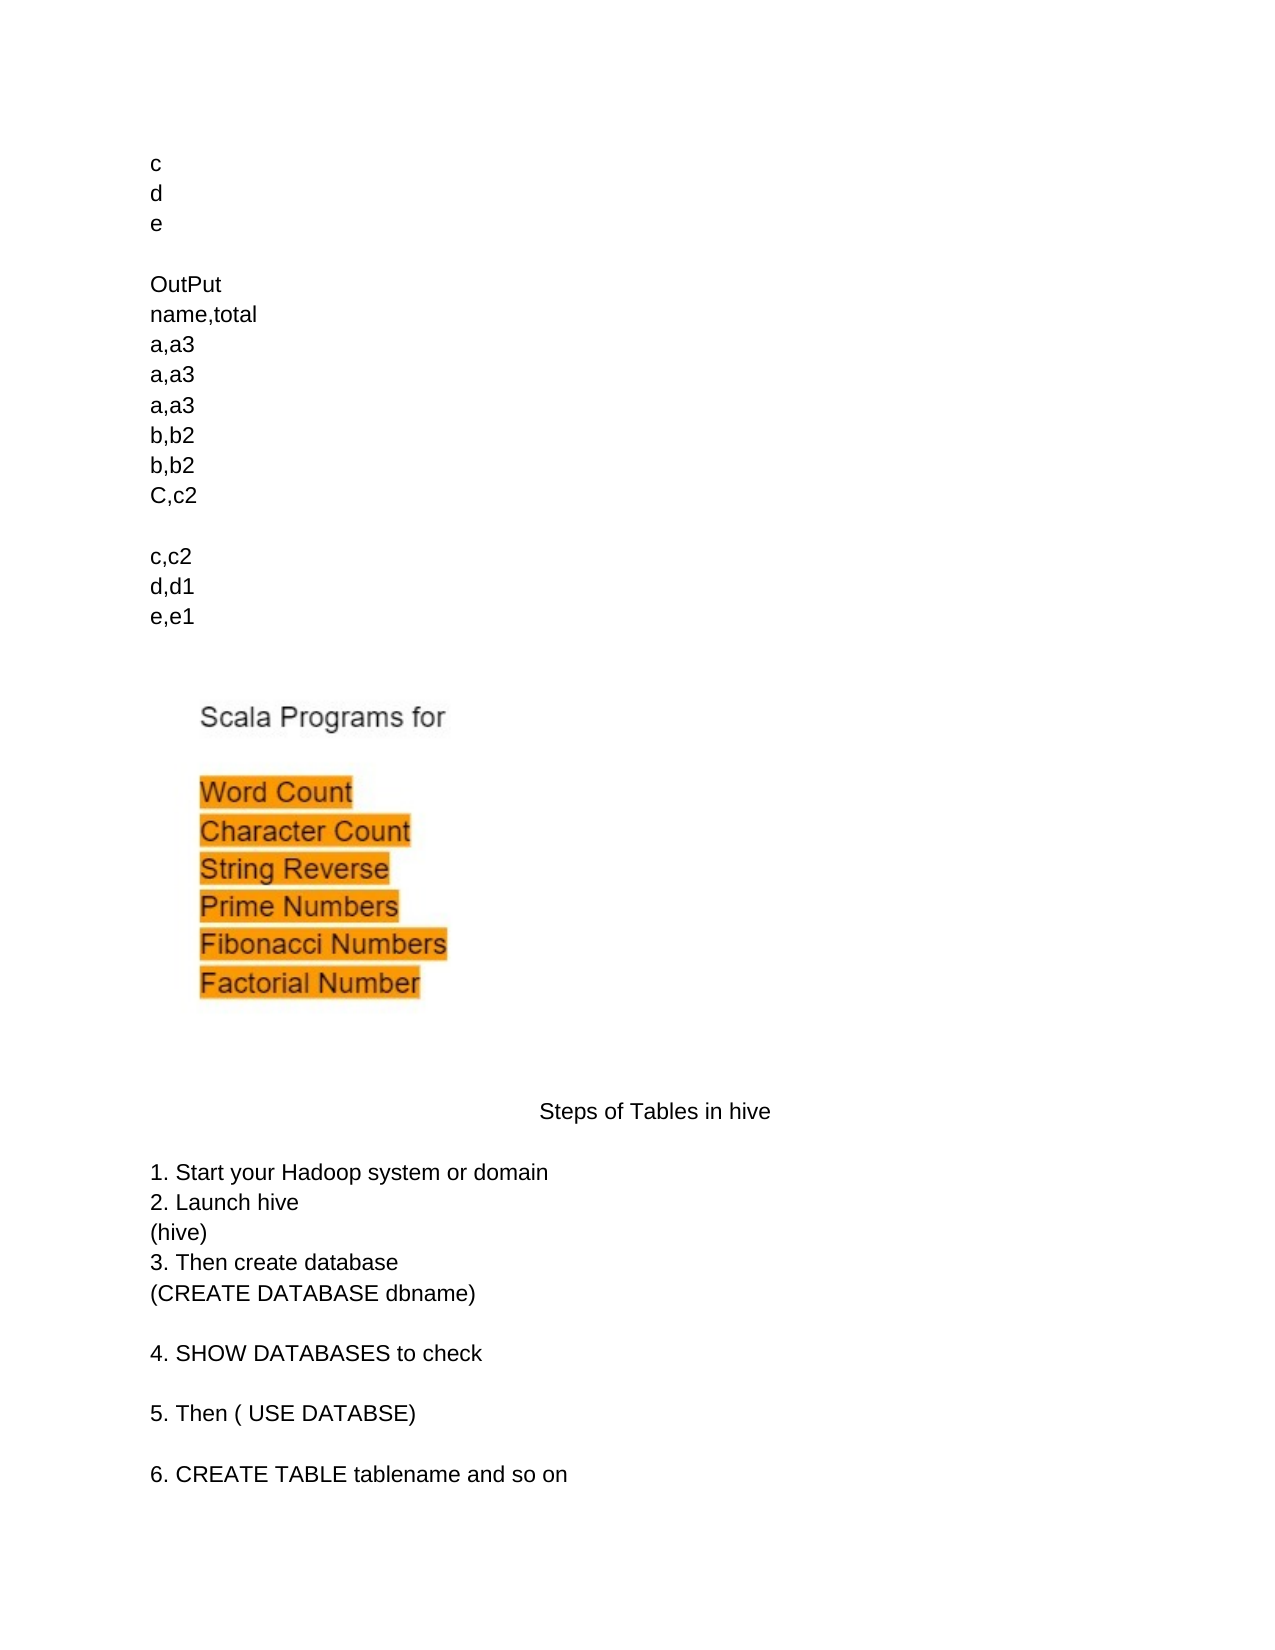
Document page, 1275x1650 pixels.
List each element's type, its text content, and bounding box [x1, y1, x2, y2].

text (CREATE DATABASE dbname) [150, 1279, 1125, 1306]
text 5. Then ( USE DATABSE) [150, 1400, 1125, 1427]
text 1. Start your Hadoop system or domain [150, 1159, 1125, 1185]
text OutPut [150, 271, 1125, 297]
text d,d1 [150, 573, 1125, 599]
text c [150, 150, 1125, 176]
text d [150, 180, 1125, 207]
text name,total [150, 301, 1125, 327]
text 2. Launch hive [150, 1189, 1125, 1215]
text e,e1 [150, 603, 1125, 629]
text b,b2 [150, 452, 1125, 478]
text 3. Then create database [150, 1249, 1125, 1276]
picture [150, 663, 539, 1120]
text a,a3 [150, 331, 1125, 358]
text e [150, 210, 1125, 237]
text b,b2 [150, 422, 1125, 448]
text 6. CREATE TABLE tablename and so on [150, 1461, 1125, 1487]
text C,c2 [150, 482, 1125, 509]
text a,a3 [150, 361, 1125, 388]
text (hive) [150, 1219, 1125, 1246]
text 4. SHOW DATABASES to check [150, 1340, 1125, 1366]
text c,c2 [150, 543, 1125, 569]
text a,a3 [150, 392, 1125, 418]
